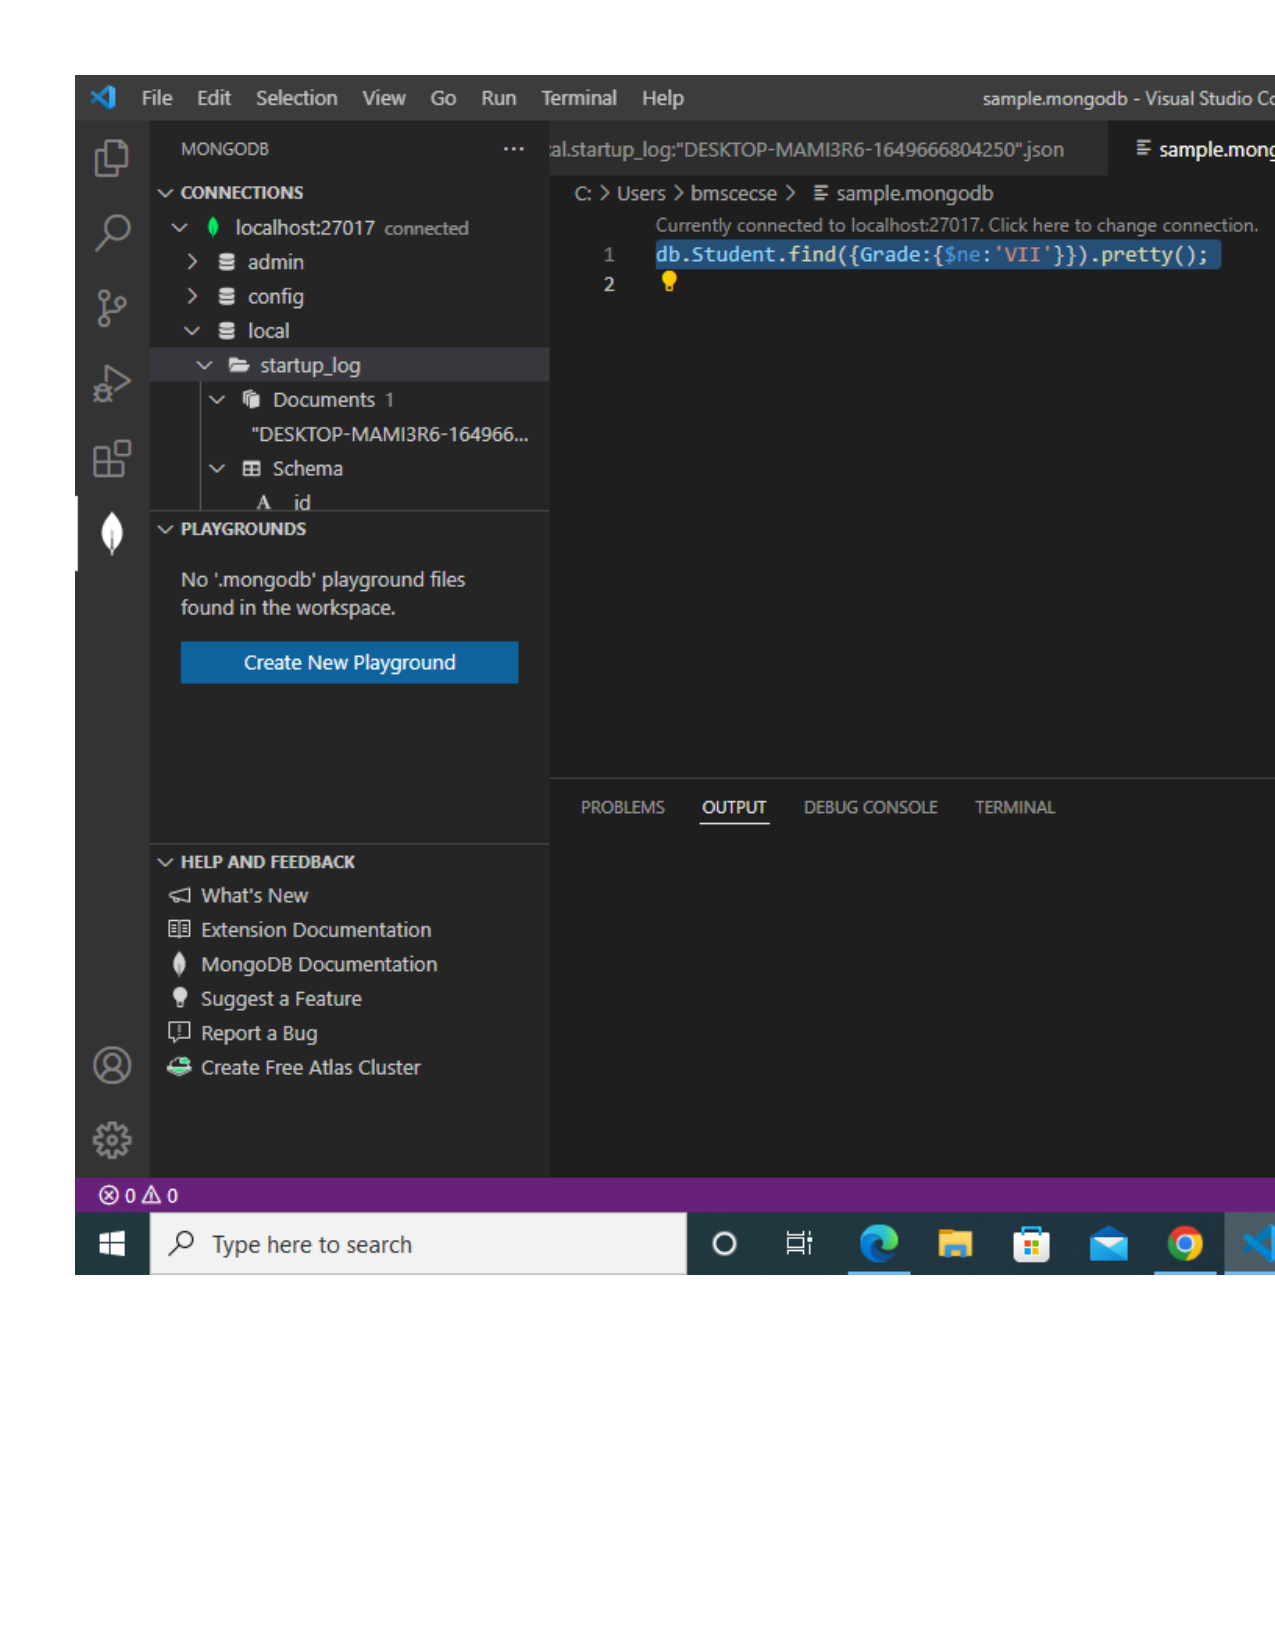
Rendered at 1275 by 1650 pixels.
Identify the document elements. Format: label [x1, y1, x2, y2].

picture [75, 75, 1275, 1275]
